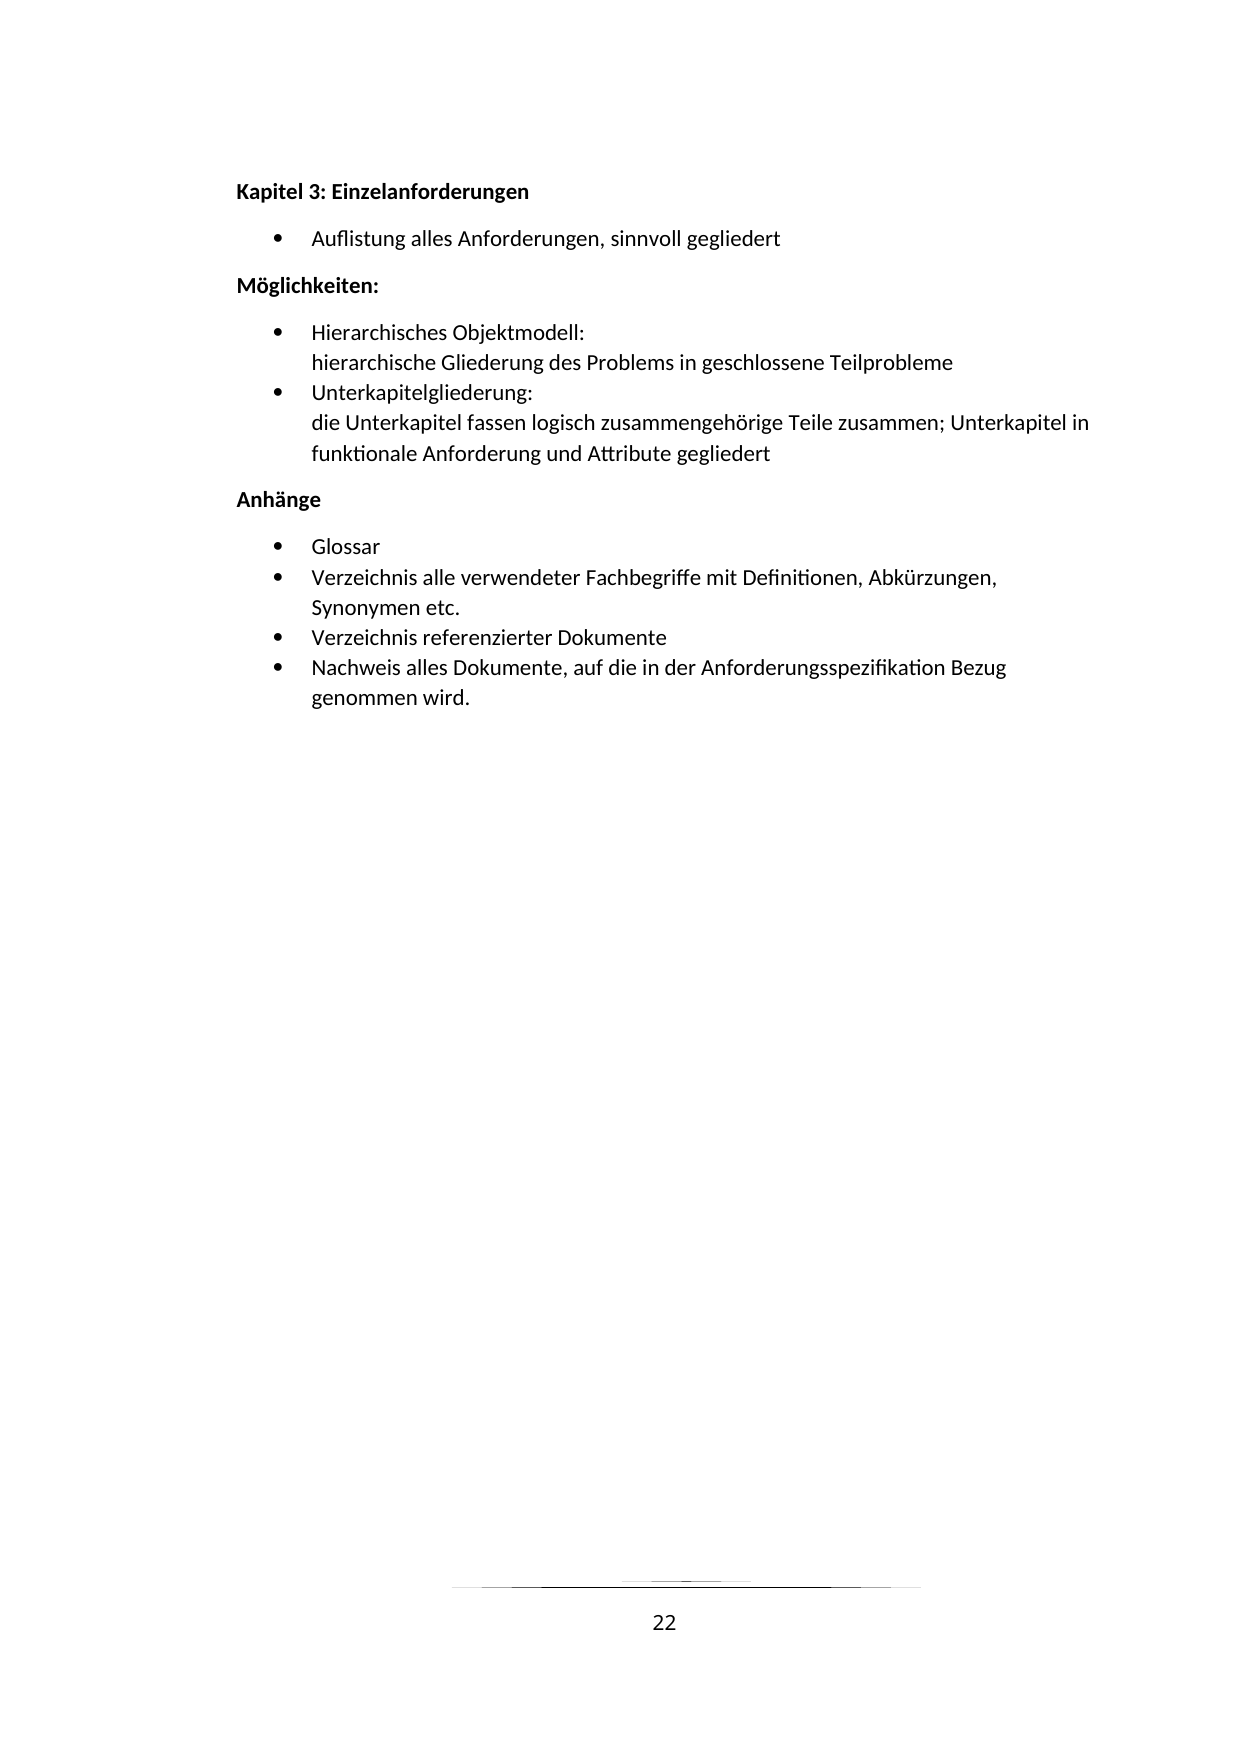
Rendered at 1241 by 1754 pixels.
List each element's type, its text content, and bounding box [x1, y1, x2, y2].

text Kapitel 3: Einzelanforderungen [236, 177, 1092, 205]
text Möglichkeiten: [236, 271, 1092, 299]
list Auflistung alles Anforderungen, sinnvoll gegliedert [274, 224, 1092, 252]
list Nachweis alles Dokumente, auf die in der Anforderungsspezifikation Bezug genommen wird. [274, 653, 1092, 711]
list Unterkapitelgliederung: die Unterkapitel fassen logisch zusammengehörige Teile zusammen; Unterkapitel in funktionale Anforderung und Attribute gegliedert [274, 378, 1092, 467]
list Verzeichnis referenzierter Dokumente [274, 623, 1092, 651]
text Anhänge [236, 486, 1092, 513]
list Glossar [274, 532, 1092, 560]
list Hierarchisches Objektmodell: hierarchische Gliederung des Problems in geschlossene Teilprobleme [274, 318, 1092, 376]
list Verzeichnis alle verwendeter Fachbegriffe mit Definitionen, Abkürzungen, Synonymen etc. [274, 563, 1092, 621]
